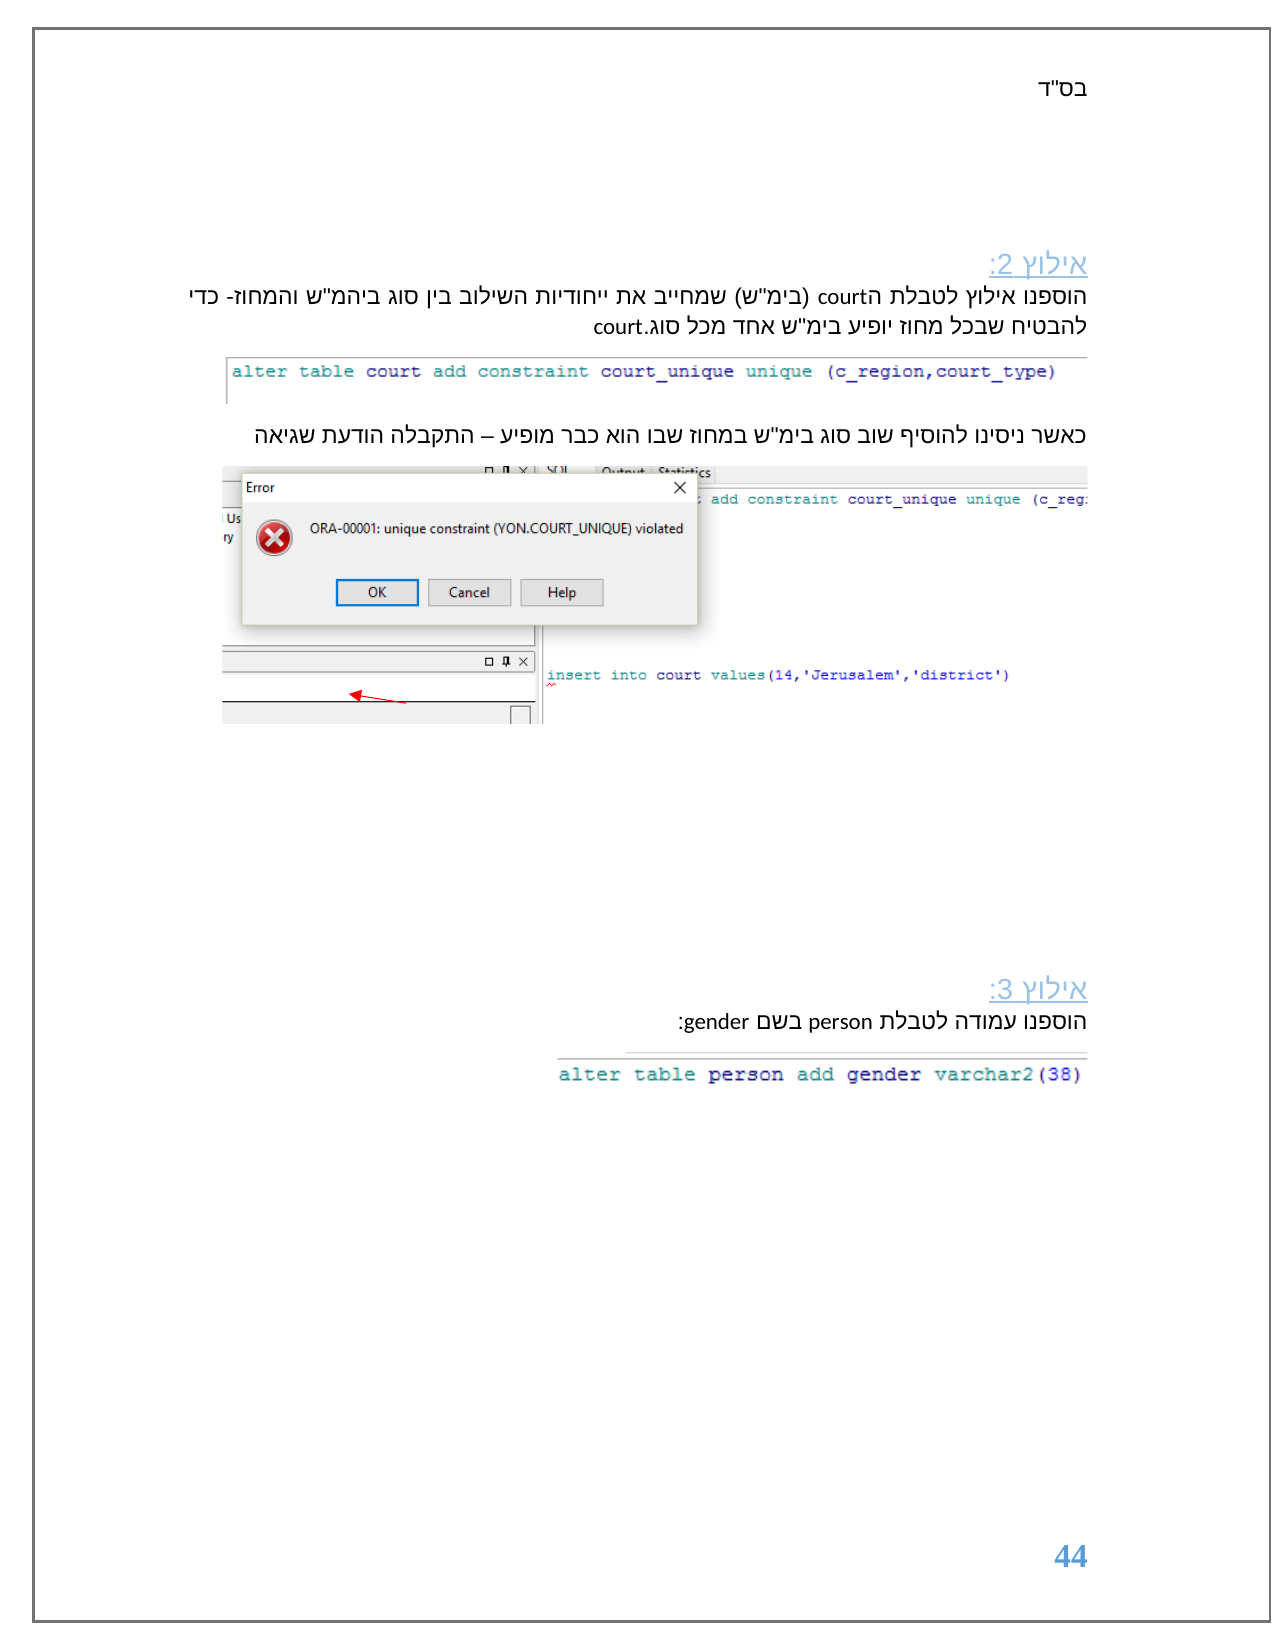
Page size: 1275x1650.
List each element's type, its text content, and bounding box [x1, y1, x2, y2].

picture [222, 357, 1088, 404]
text הוספנו אילוץ לטבלת הcourt (בימ"ש) שמחייב את ייחודיות השילוב בין סוג ביהמ"ש והמחוז- כדי להבטיח שבכל מחוז יופיע בימ"ש אחד מכל סוג.court [187, 282, 1087, 340]
subtitle אילוץ 3: [187, 972, 1087, 1005]
picture [222, 466, 1088, 724]
subtitle אילוץ 2: [187, 247, 1087, 281]
text הוספנו עמודה לטבלת person בשם gender: [187, 1007, 1087, 1035]
picture [557, 1052, 1088, 1103]
text כאשר ניסינו להוסיף שוב סוג בימ"ש במחוז שבו הוא כבר מופיע – התקבלה הודעת שגיאה [187, 422, 1087, 448]
